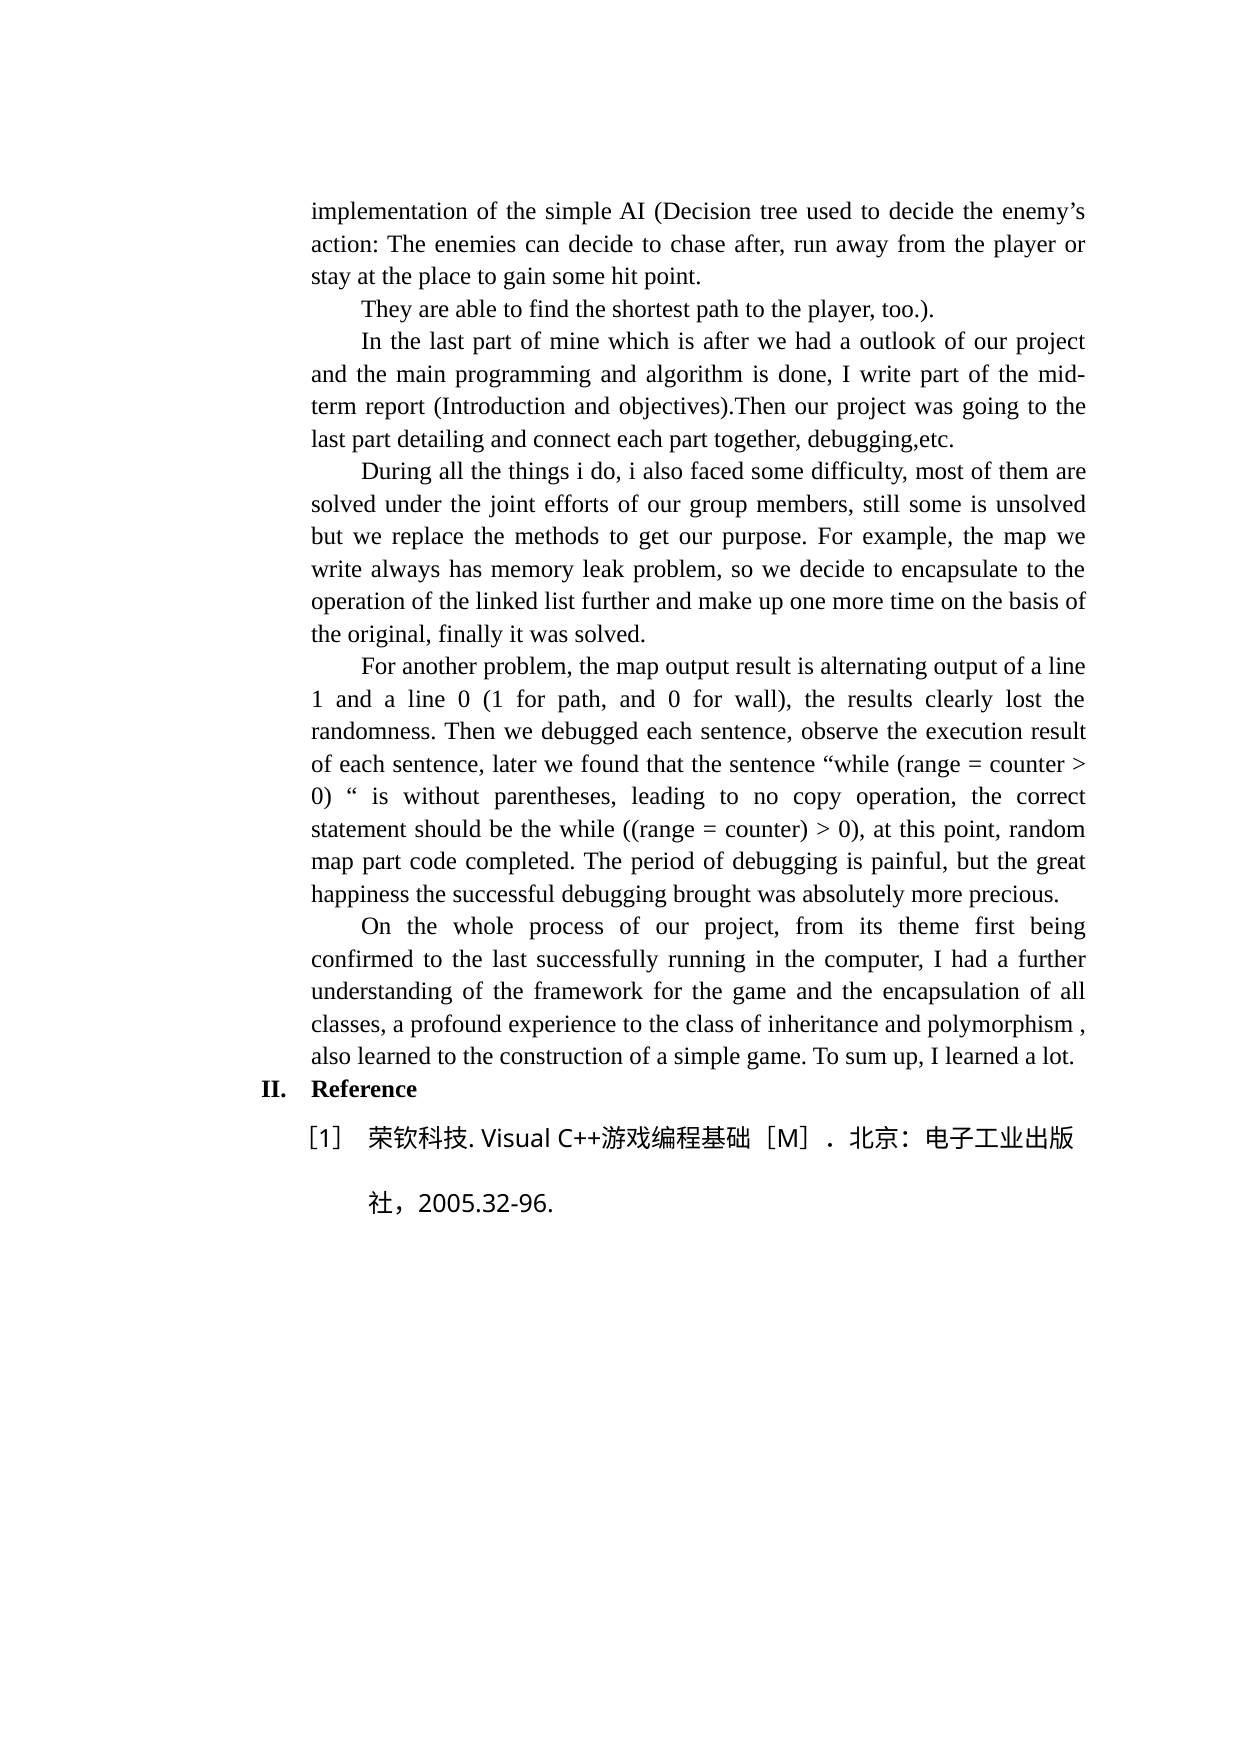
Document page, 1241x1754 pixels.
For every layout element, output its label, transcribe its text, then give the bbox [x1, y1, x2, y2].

text During all the things i do, i also faced some difficulty, most of them are solved under the joint efforts of our group members, still some is unsolved but we replace the methods to get our purpose. For example, the map we write always has memory leak problem, so we decide to encapsulate to the operation of the linked list further and make up one more time on the basis of the original, finally it was solved. [311, 454, 1087, 649]
list 荣钦科技. Visual C++游戏编程基础［M］．北京：电子工业出版社，2005.32-96. [293, 1104, 1087, 1234]
text For another problem, the map output result is alternating output of a line 1 and a line 0 (1 for path, and 0 for wall), the results clearly lost the randomness. Then we debugged each sentence, observe the execution result of each sentence, later we found that the sentence “while (range = counter > 0) “ is without parentheses, leading to no copy operation, the correct statement should be the while ((range = counter) > 0), at this point, random map part code completed. The period of debugging is painful, but the great happiness the successful debugging brought was absolutely more precious. [311, 649, 1087, 909]
list Reference [261, 1072, 1087, 1104]
text On the whole process of our project, from its theme first being confirmed to the last successfully running in the computer, I had a further understanding of the framework for the game and the encapsulation of all classes, a profound experience to the class of inheritance and polymorphism , also learned to the construction of a simple game. To sum up, I learned a lot. [311, 909, 1087, 1072]
text They are able to find the shortest path to the player, too.). [311, 292, 1087, 324]
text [311, 194, 1087, 292]
text In the last part of mine which is after we had a outlook of our project and the main programming and algorithm is done, I write part of the mid-term report (Introduction and objectives).Then our project was going to the last part detailing and connect each part together, debugging,etc. [311, 324, 1087, 454]
